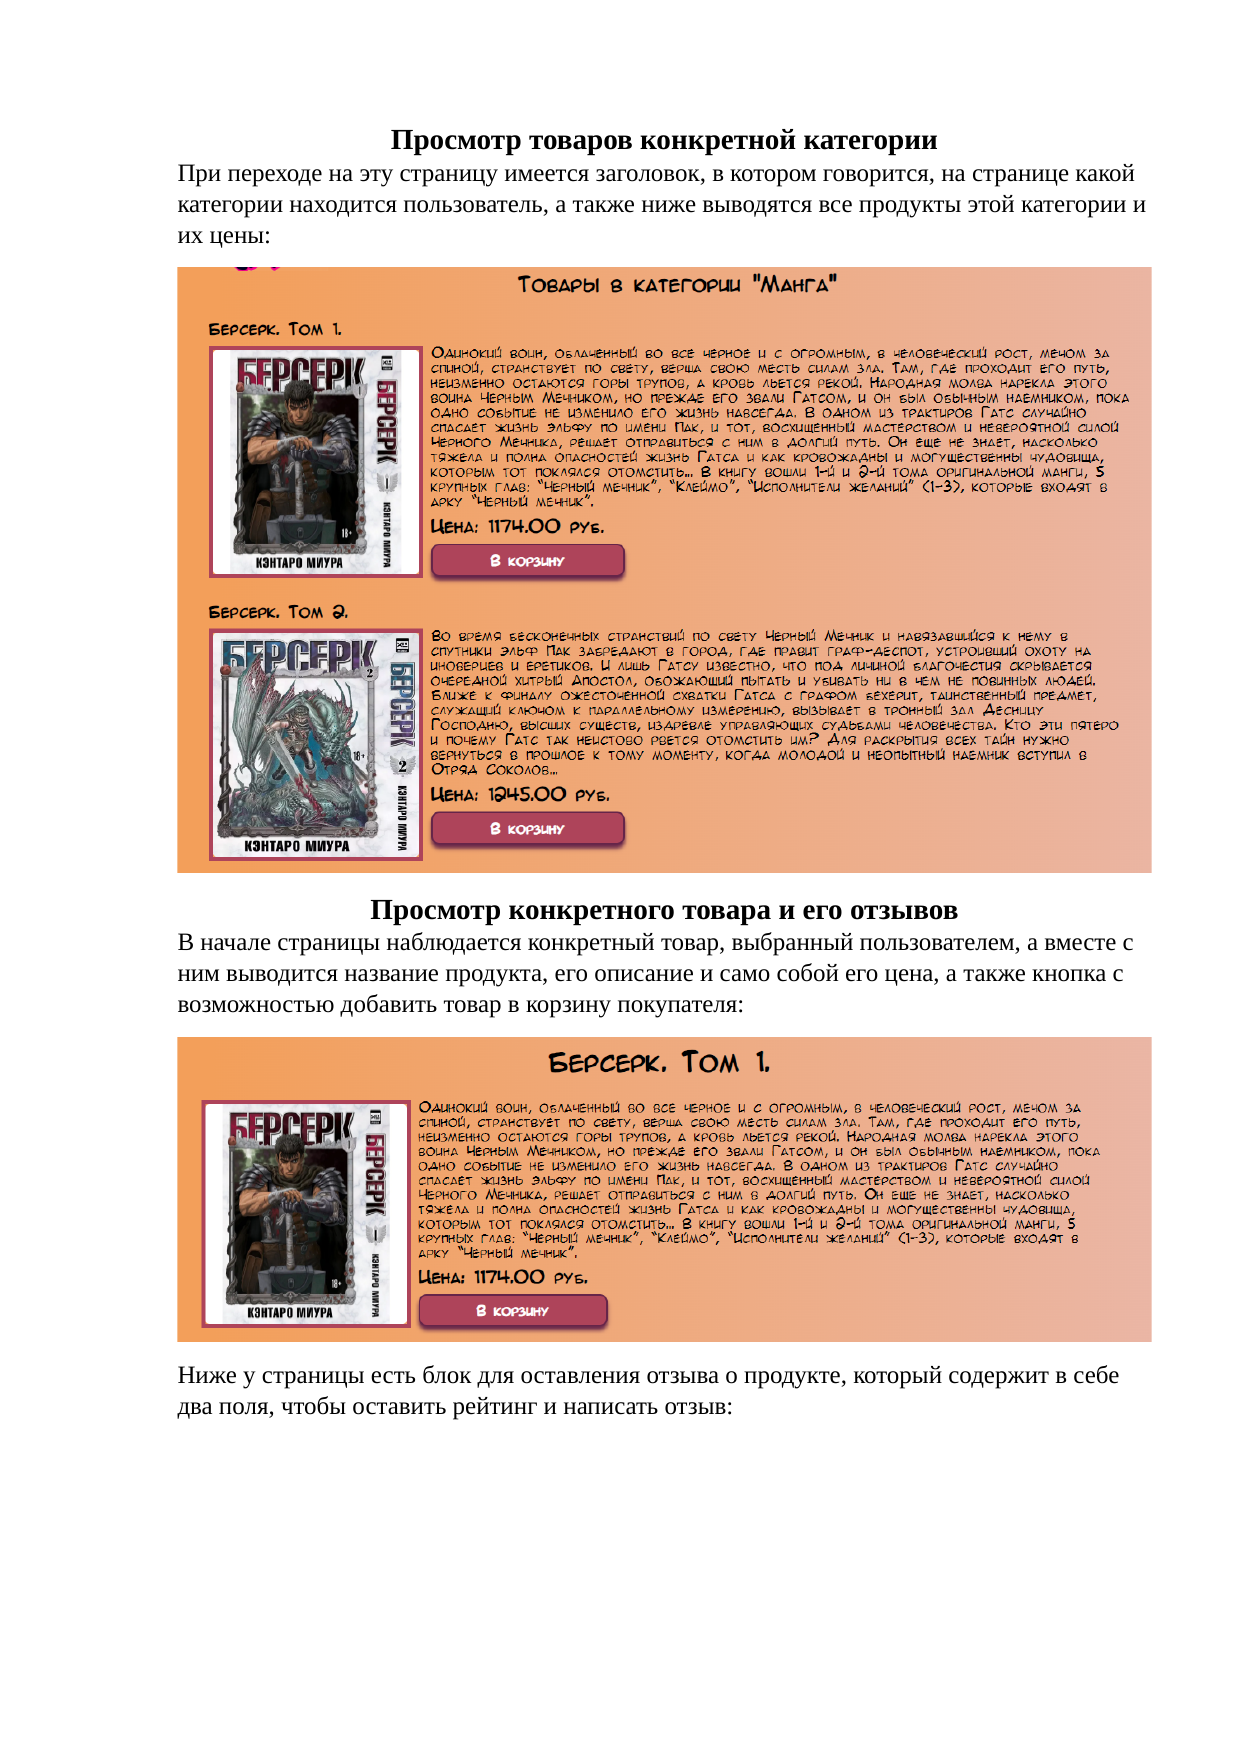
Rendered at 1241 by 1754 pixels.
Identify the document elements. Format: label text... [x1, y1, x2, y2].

text При переходе на эту страницу имеется заголовок, в котором говорится, на странице какой категории находится пользователь, а также ниже выводятся все продукты этой категории и их цены: [177, 158, 1152, 249]
text Ниже у страницы есть блок для оставления отзыва о продукте, который содержит в себе два поля, чтобы оставить рейтинг и написать отзыв: [177, 1360, 1152, 1420]
picture [177, 1037, 1152, 1342]
subtitle Просмотр конкретного товара и его отзывов [177, 892, 1152, 926]
subtitle Просмотр товаров конкретной категории [177, 122, 1152, 156]
picture [177, 267, 1152, 873]
text В начале страницы наблюдается конкретный товар, выбранный пользователем, а вместе с ним выводится название продукта, его описание и само собой его цена, а также кнопка с возможностью добавить товар в корзину покупателя: [177, 927, 1152, 1018]
